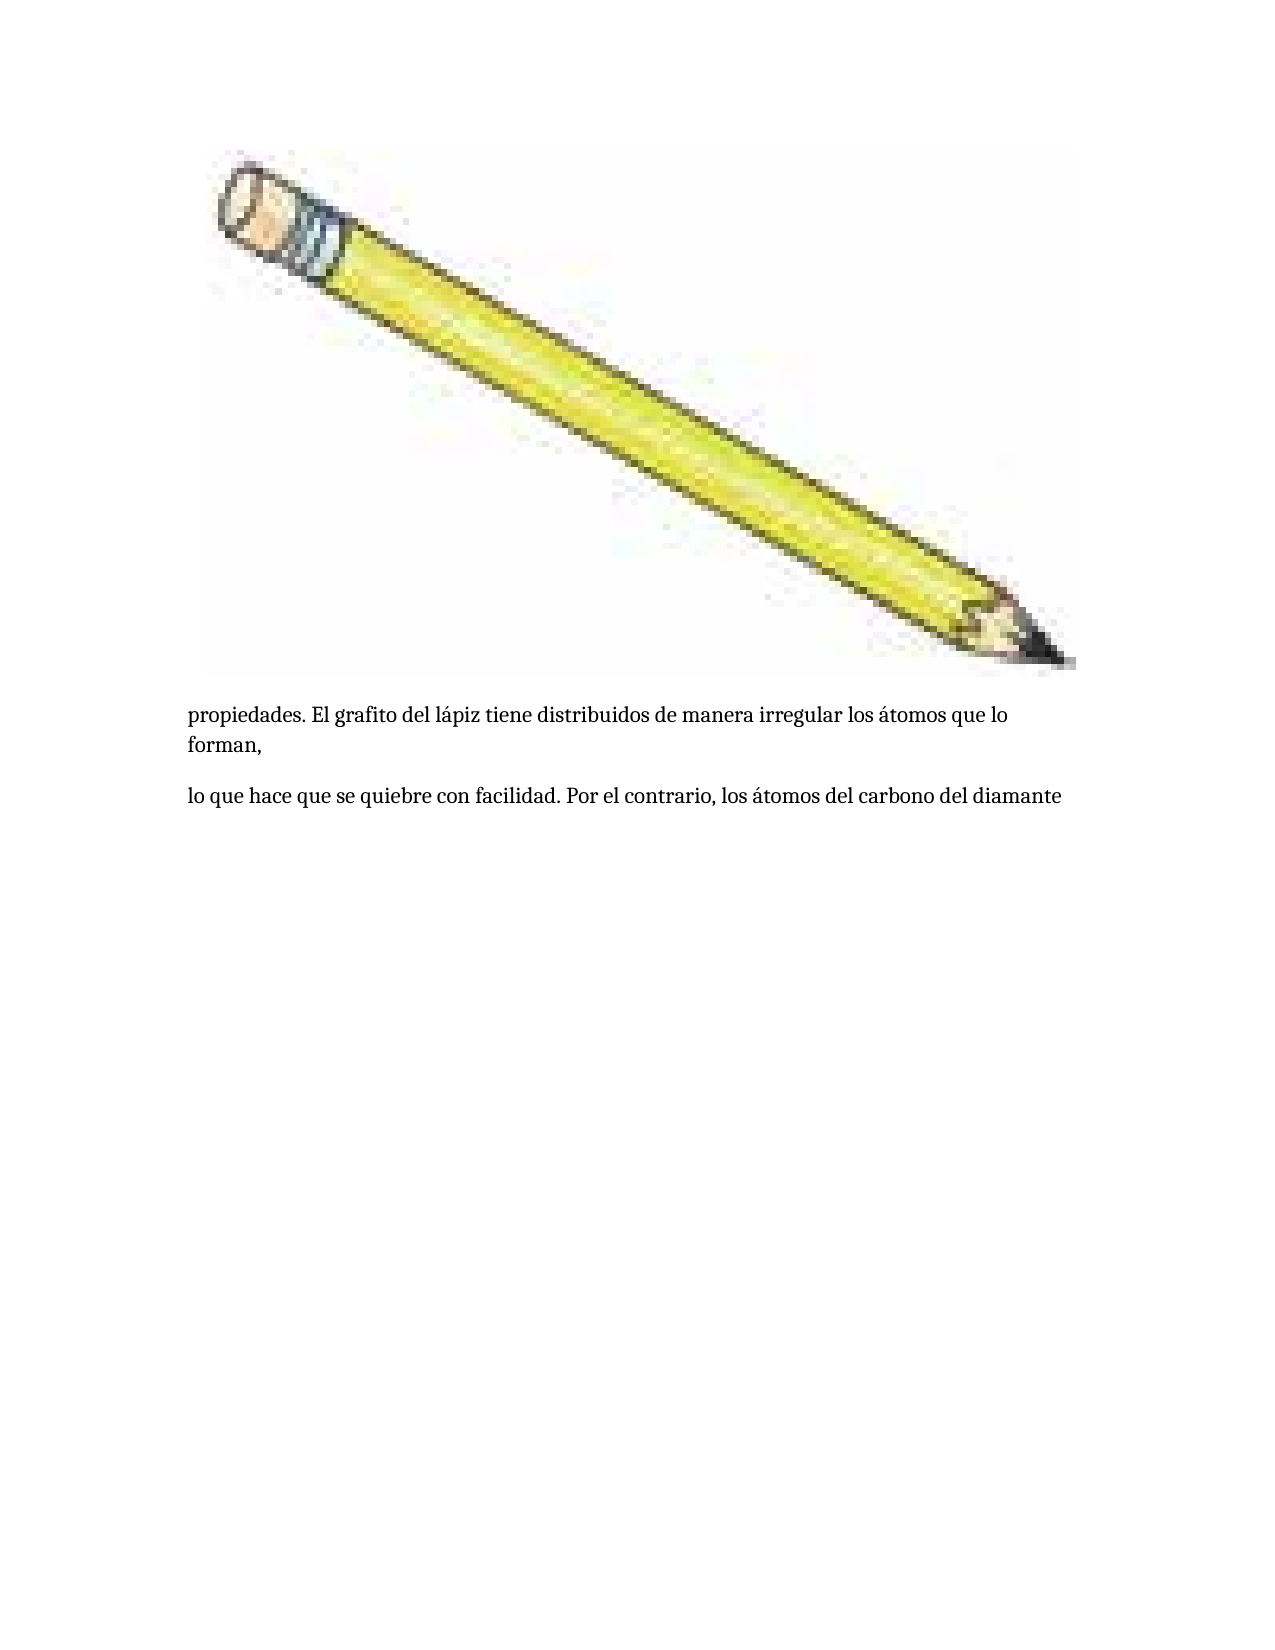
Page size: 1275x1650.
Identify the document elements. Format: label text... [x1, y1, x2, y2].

text lo que hace que se quiebre con facilidad. Por el contrario, los átomos del carbono del diamante [187, 783, 1087, 809]
picture [206, 150, 1077, 677]
text propiedades. El grafito del lápiz tiene distribuidos de manera irregular los átomos que lo forman, [187, 702, 1087, 758]
